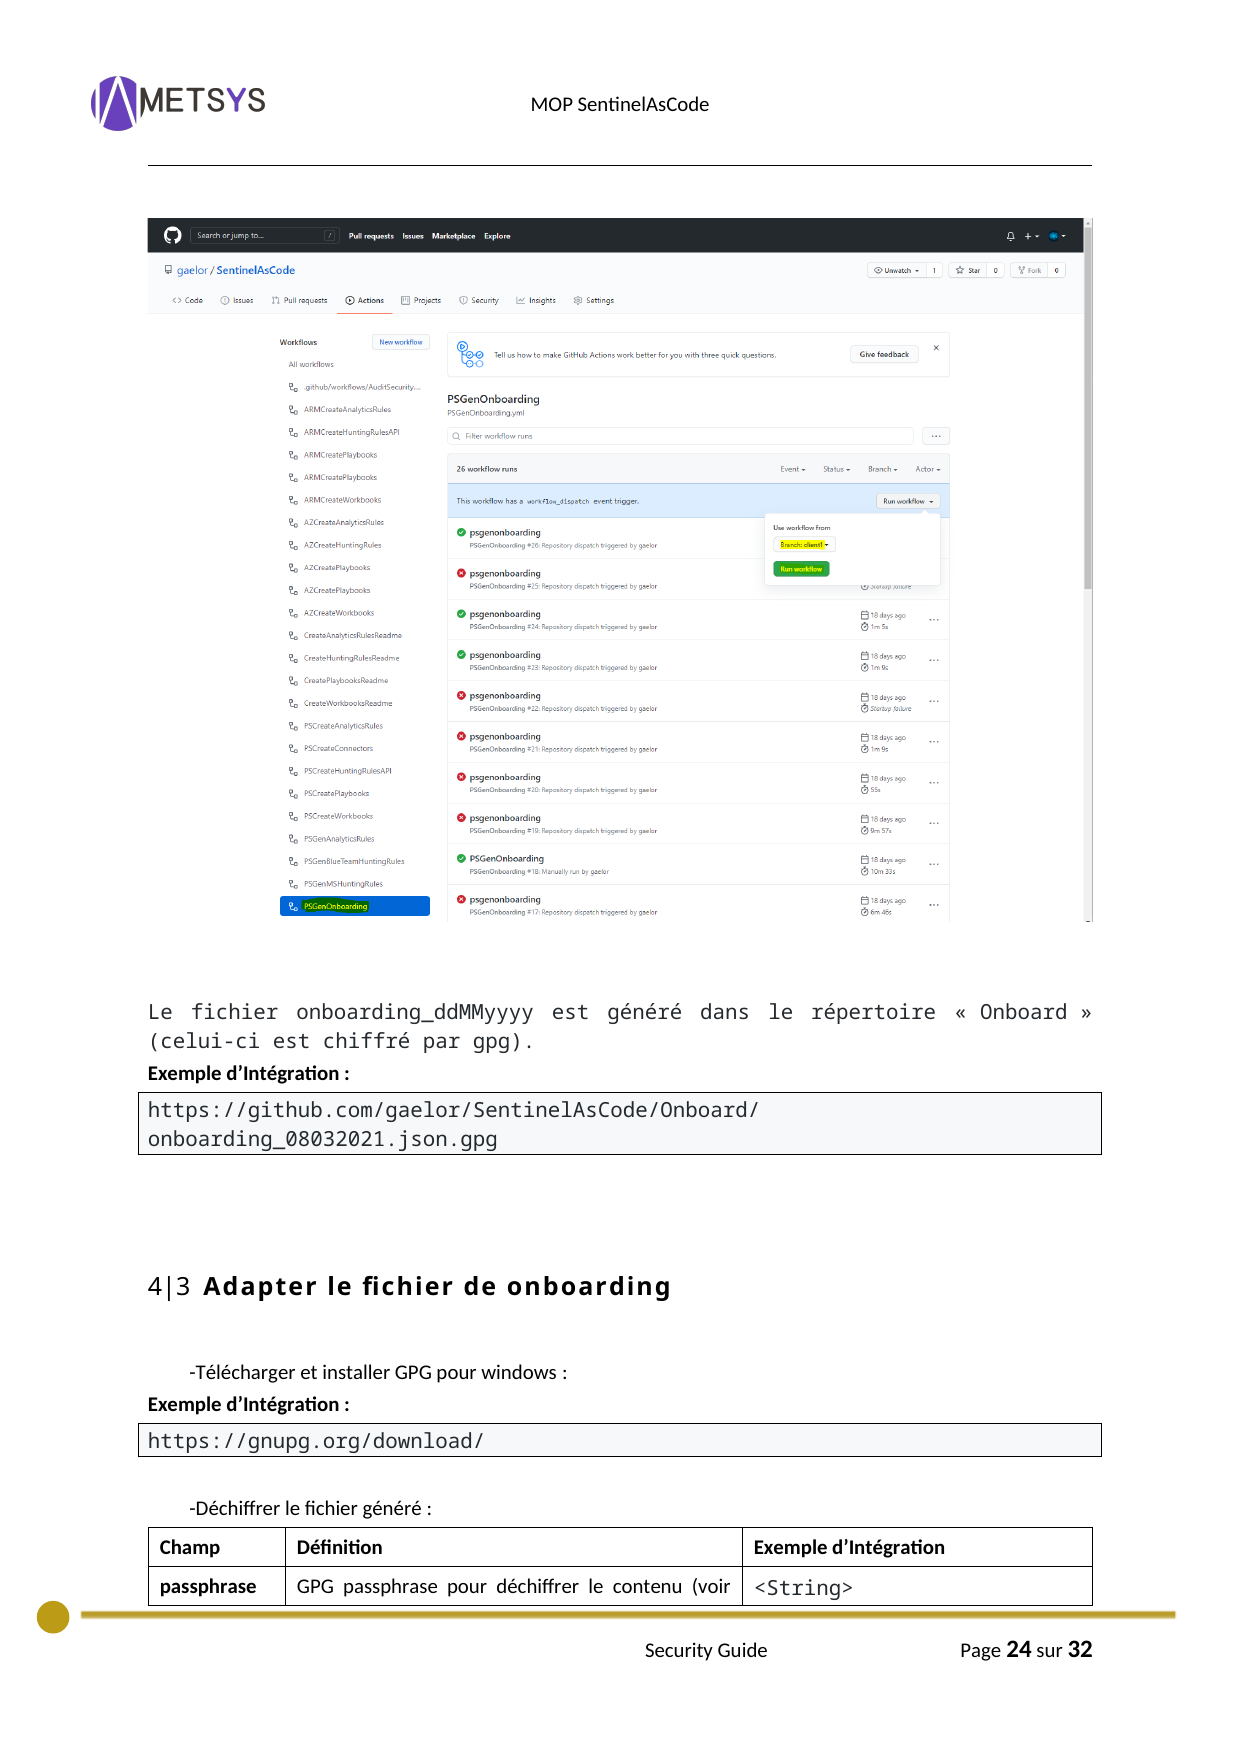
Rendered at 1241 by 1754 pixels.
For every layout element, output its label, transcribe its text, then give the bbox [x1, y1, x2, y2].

table_cell passphrase [149, 1567, 285, 1605]
list -Télécharger et installer GPG pour windows : [189, 1359, 1092, 1385]
table_header Définition [286, 1528, 742, 1566]
text Exemple d’Intégration : [148, 1060, 1092, 1086]
text https://github.com/gaelor/SentinelAsCode/Onboard/onboarding_08032021.json.gpg [139, 1093, 1101, 1154]
table_header Exemple d’Intégration [743, 1528, 1092, 1566]
text Exemple d’Intégration : [148, 1391, 1092, 1417]
picture [147, 218, 1093, 922]
table_header Champ [149, 1528, 285, 1566]
text https://gnupg.org/download/ [139, 1424, 1101, 1456]
subtitle Adapter le fichier de onboarding [148, 1269, 1092, 1303]
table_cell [286, 1567, 742, 1605]
table_cell <String> [743, 1567, 1092, 1605]
picture [79, 1600, 1179, 1627]
text Le fichier onboarding_ddMMyyyy est généré dans le répertoire « Onboard » (celui-ci est chiffré par gpg). [148, 997, 1092, 1054]
list -Déchiffrer le fichier généré : [189, 1495, 1092, 1521]
